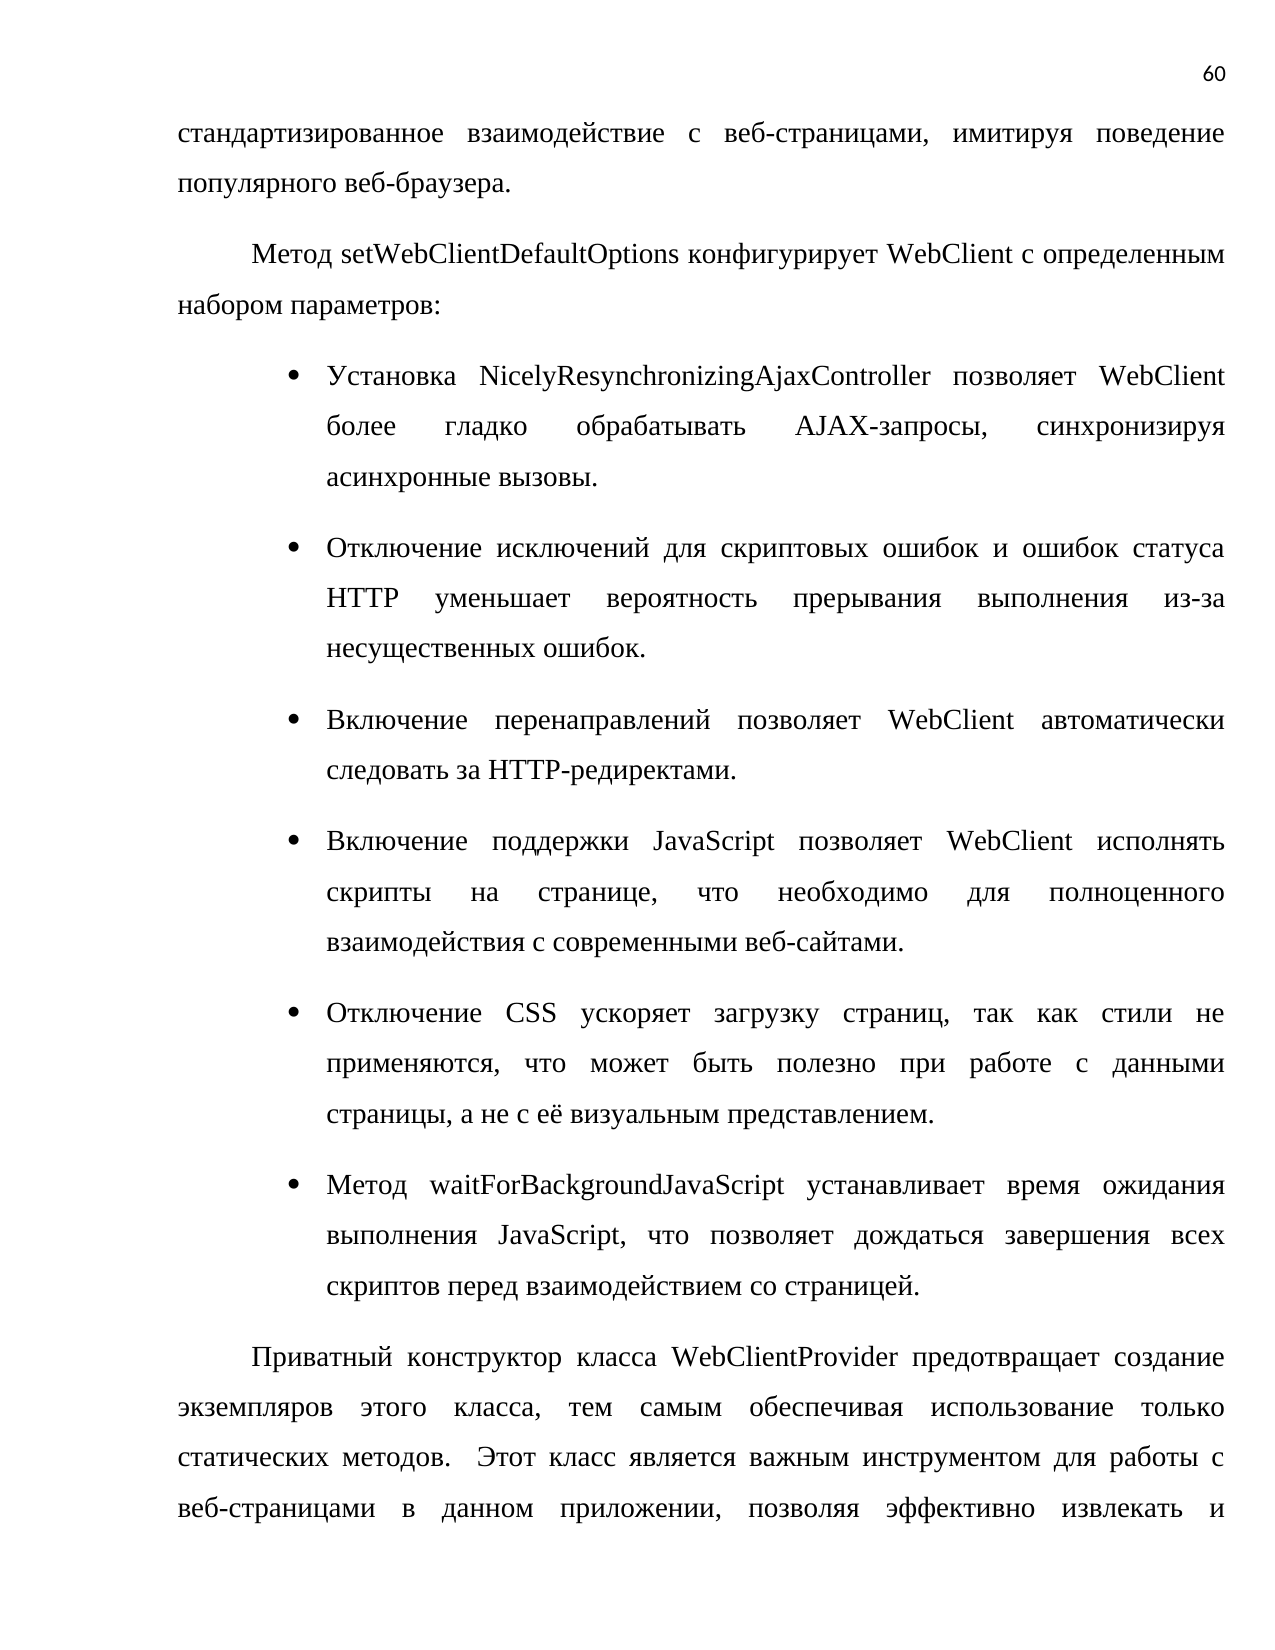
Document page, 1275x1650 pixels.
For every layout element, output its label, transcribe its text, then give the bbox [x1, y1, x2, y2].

list Включение поддержки JavaScript позволяет WebClient исполнять скрипты на странице, что необходимо для полноценного взаимодействия с современными веб-сайтами. [289, 823, 1226, 958]
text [177, 1339, 1226, 1523]
list Установка NicelyResynchronizingAjaxController позволяет WebClient более гладко обрабатывать AJAX-запросы, синхронизируя асинхронные вызовы. [289, 358, 1226, 492]
list Отключение исключений для скриптовых ошибок и ошибок статуса HTTP уменьшает вероятность прерывания выполнения из-за несущественных ошибок. [289, 530, 1226, 664]
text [177, 115, 1226, 199]
list Метод waitForBackgroundJavaScript устанавливает время ожидания выполнения JavaScript, что позволяет дождаться завершения всех скриптов перед взаимодействием со страницей. [289, 1167, 1226, 1301]
list Отключение CSS ускоряет загрузку страниц, так как стили не применяются, что может быть полезно при работе с данными страницы, а не с её визуальным представлением. [289, 995, 1226, 1129]
text Метод setWebClientDefaultOptions конфигурирует WebClient с определенным набором параметров: [177, 237, 1226, 320]
list Включение перенаправлений позволяет WebClient автоматически следовать за HTTP-редиректами. [289, 702, 1226, 786]
